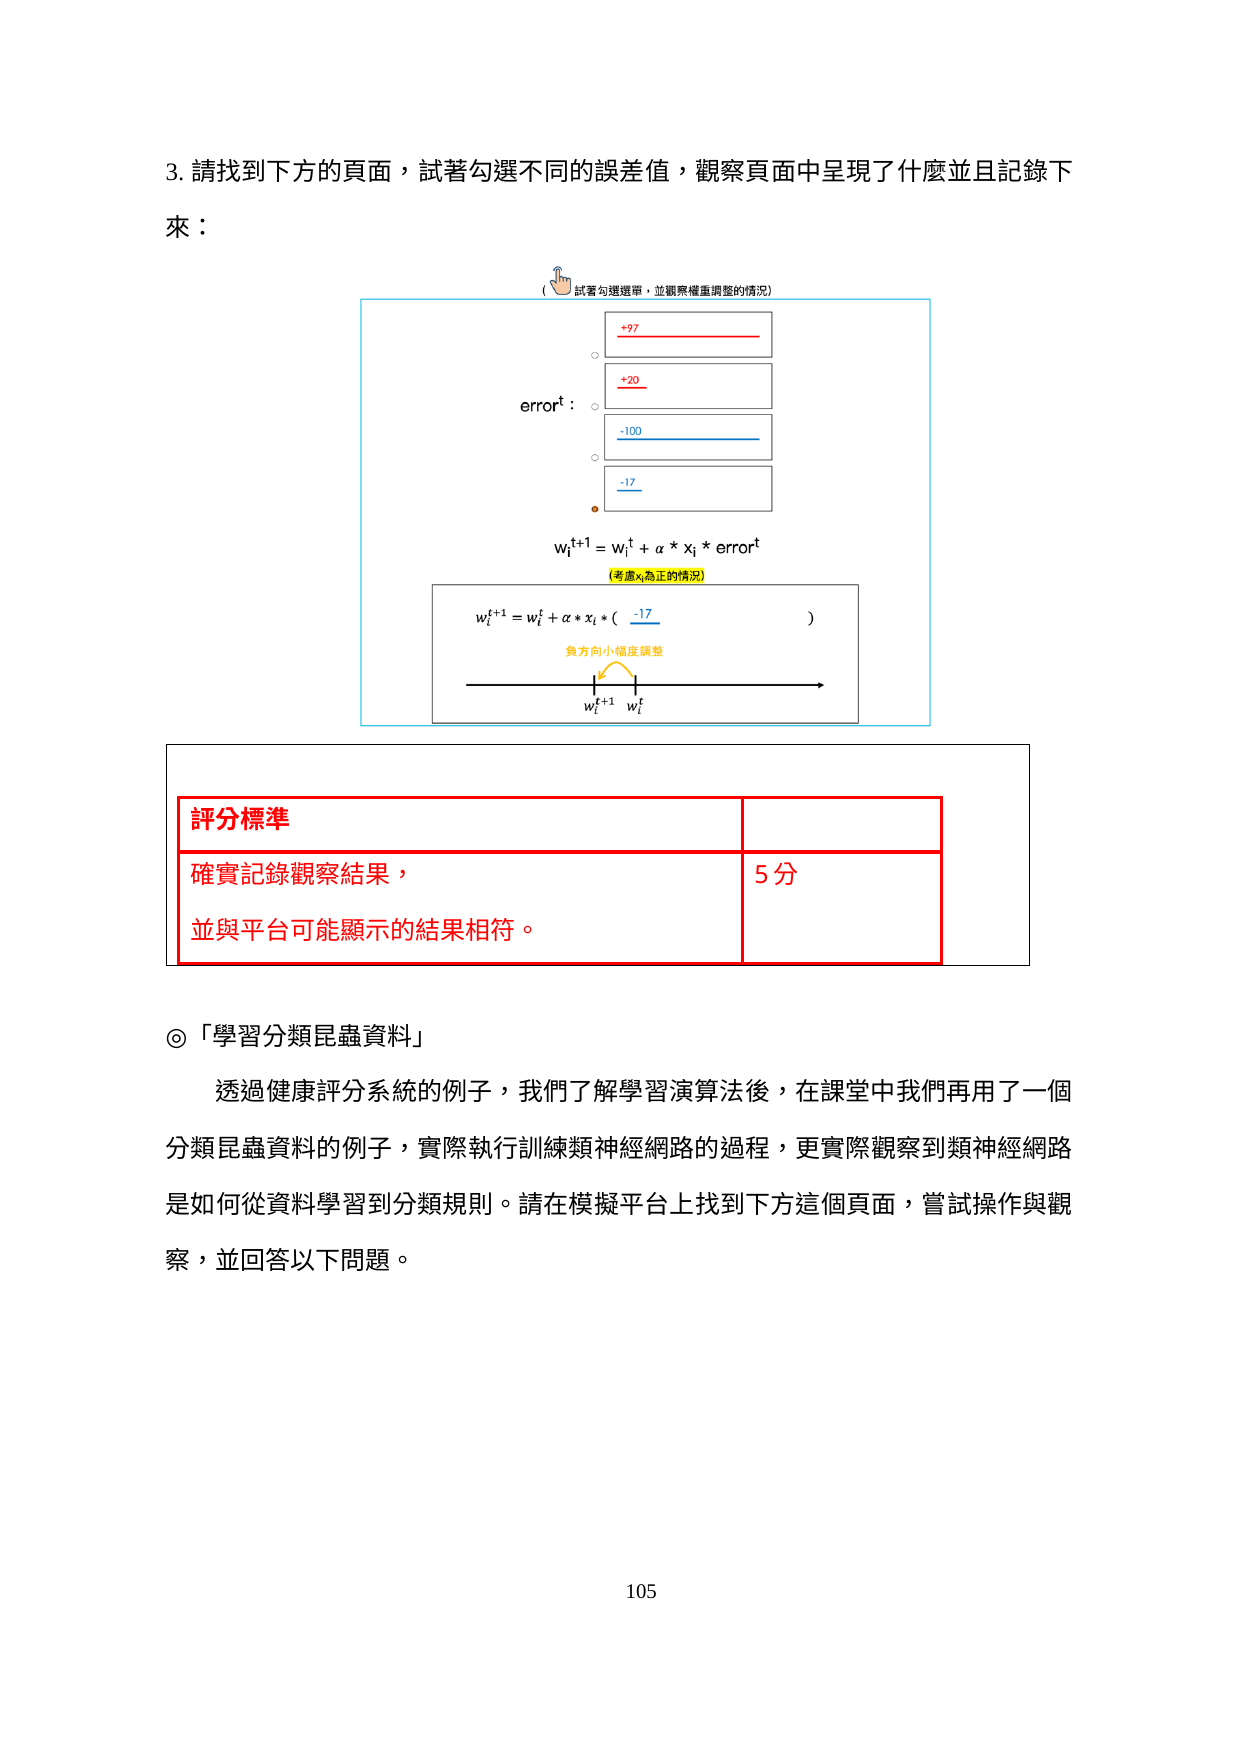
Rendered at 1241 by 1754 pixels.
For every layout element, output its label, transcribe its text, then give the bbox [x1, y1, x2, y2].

table_header [167, 745, 1029, 965]
text 透過健康評分系統的例子，我們了解學習演算法後，在課堂中我們再用了一個分類昆蟲資料的例子，實際執行訓練類神經網路的過程，更實際觀察到類神經網路是如何從資料學習到分類規則。請在模擬平台上找到下方這個頁面，嘗試操作與觀察，並回答以下問題。 [165, 1071, 1075, 1277]
text ◎「學習分類昆蟲資料」 [165, 1017, 1075, 1053]
picture [357, 262, 933, 729]
text 3. 請找到下方的頁面，試著勾選不同的誤差值，觀察頁面中呈現了什麼並且記錄下來： [165, 151, 1075, 244]
